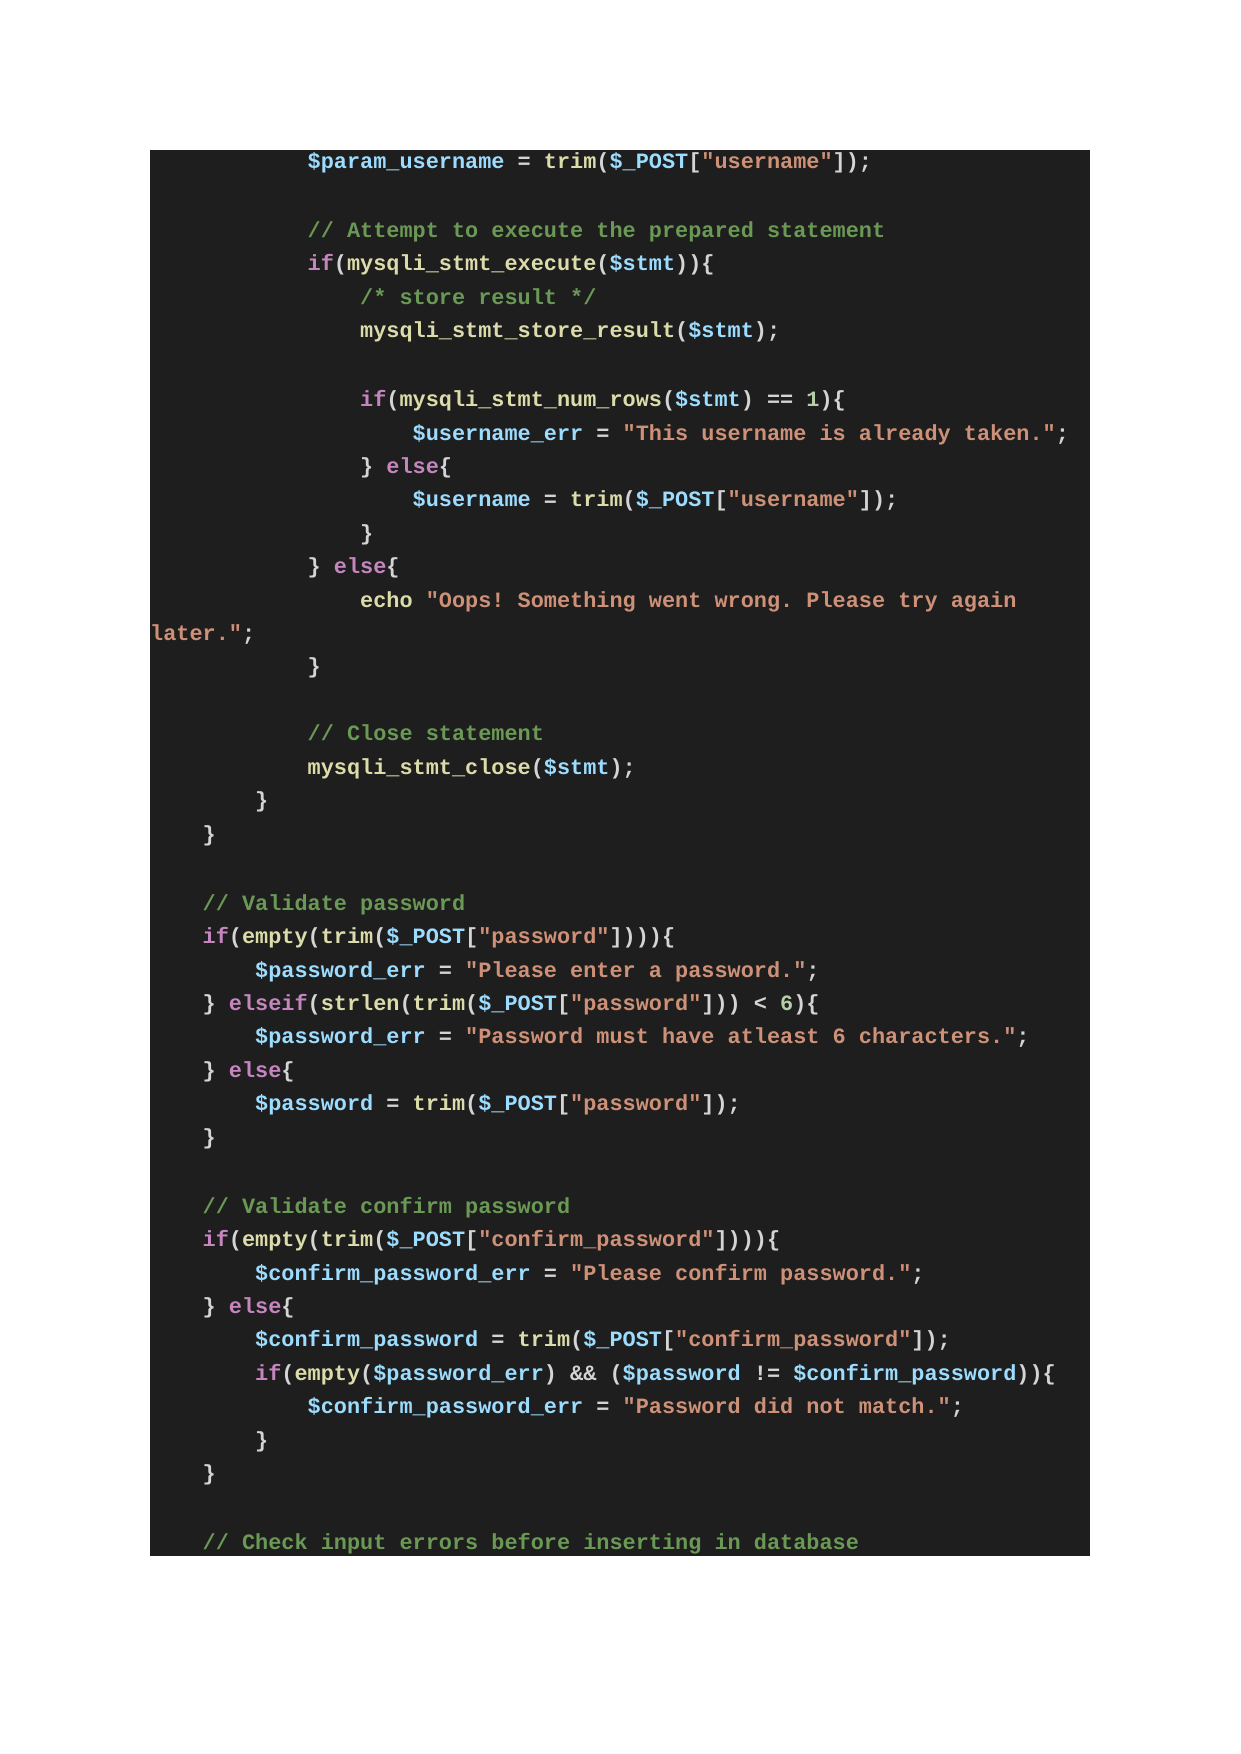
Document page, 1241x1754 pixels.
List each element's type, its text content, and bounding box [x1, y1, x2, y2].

text $confirm_password_err = "Password did not match."; [150, 1396, 1090, 1420]
text if(empty(trim($_POST["password"]))){ [150, 925, 1090, 950]
text /* store result */ [150, 286, 1090, 311]
text $password = trim($_POST["password"]); [150, 1092, 1090, 1117]
text } [150, 1126, 1090, 1151]
text $confirm_password_err = "Please confirm password."; [150, 1262, 1090, 1287]
text } else{ [150, 455, 1090, 480]
text } else{ [150, 555, 1090, 580]
text } [150, 1429, 1090, 1454]
text } else{ [150, 1059, 1090, 1084]
text // Close statement [150, 723, 1090, 747]
text $confirm_password = trim($_POST["confirm_password"]); [150, 1329, 1090, 1353]
text if(empty($password_err) && ($password != $confirm_password)){ [150, 1362, 1090, 1387]
text $username_err = "This username is already taken."; [150, 422, 1090, 446]
text if(mysqli_stmt_num_rows($stmt) == 1){ [150, 388, 1090, 413]
text mysqli_stmt_store_result($stmt); [150, 319, 1090, 344]
text if(mysqli_stmt_execute($stmt)){ [150, 252, 1090, 277]
text // Check input errors before inserting in database [150, 1531, 1090, 1556]
text } [150, 789, 1090, 814]
text } [150, 522, 1090, 547]
text } [150, 1462, 1090, 1487]
text // Validate password [150, 892, 1090, 917]
text } else{ [150, 1295, 1090, 1320]
text // Validate confirm password [150, 1195, 1090, 1220]
text // Attempt to execute the prepared statement [150, 219, 1090, 244]
text } [150, 656, 1090, 681]
text } elseif(strlen(trim($_POST["password"])) < 6){ [150, 992, 1090, 1017]
text $password_err = "Password must have atleast 6 characters."; [150, 1026, 1090, 1050]
text $param_username = trim($_POST["username"]); [150, 150, 1090, 175]
text if(empty(trim($_POST["confirm_password"]))){ [150, 1228, 1090, 1253]
text } [150, 823, 1090, 848]
text echo "Oops! Something went wrong. Please try again later."; [150, 589, 1090, 647]
text $username = trim($_POST["username"]); [150, 488, 1090, 513]
text mysqli_stmt_close($stmt); [150, 756, 1090, 781]
text $password_err = "Please enter a password."; [150, 959, 1090, 983]
